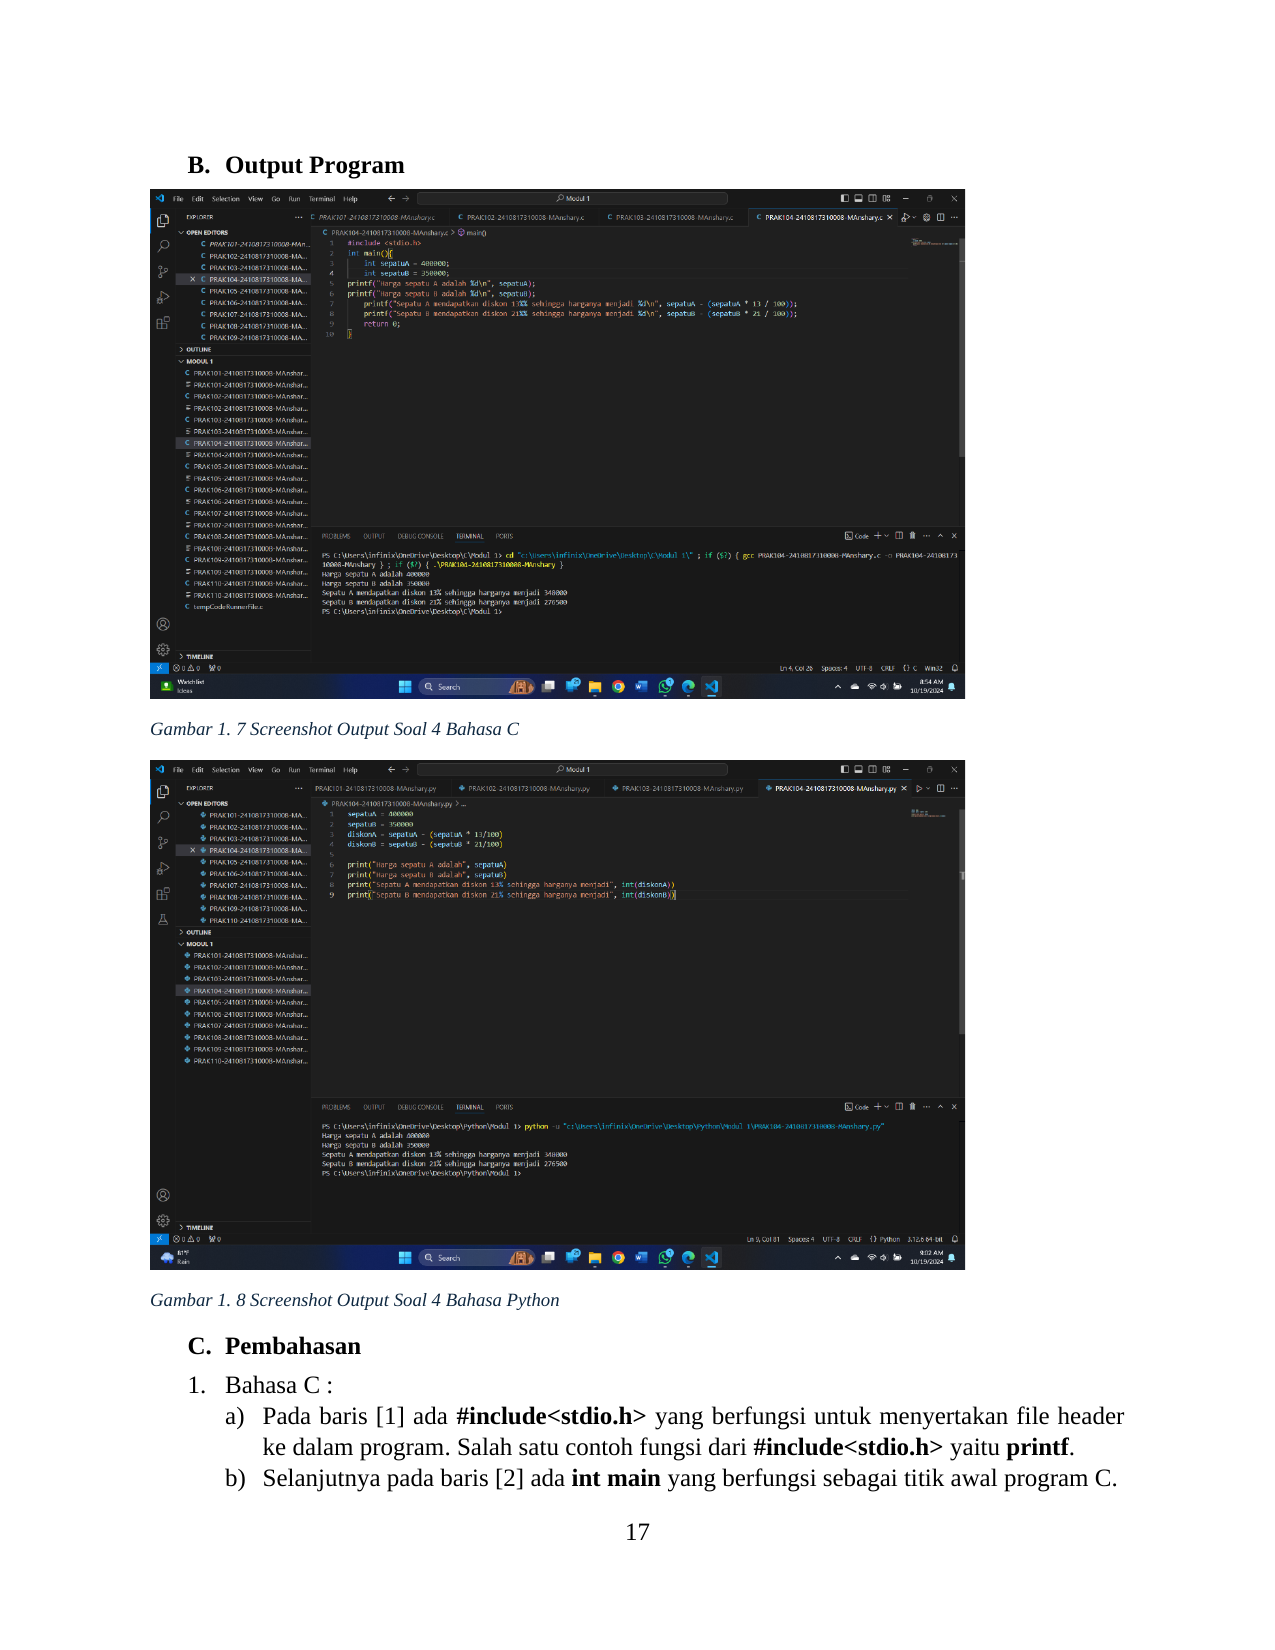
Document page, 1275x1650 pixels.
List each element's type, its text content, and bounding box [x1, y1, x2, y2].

subtitle Pembahasan [187, 1331, 1125, 1360]
text Gambar 1. 8 Screenshot Output Soal 4 Bahasa Python [150, 1289, 1125, 1310]
text Gambar 1. 7 Screenshot Output Soal 4 Bahasa C [150, 718, 1125, 739]
list Bahasa C : [187, 1370, 1125, 1399]
picture [150, 189, 966, 699]
picture [150, 760, 966, 1270]
subtitle Output Program [187, 150, 1125, 179]
list Pada baris [1] ada #include<stdio.h> yang berfungsi untuk menyertakan file header ke dalam program. Salah satu contoh fungsi dari #include<stdio.h> yaitu printf. [225, 1401, 1125, 1461]
list Selanjutnya pada baris [2] ada int main yang berfungsi sebagai titik awal program C. [225, 1463, 1125, 1492]
